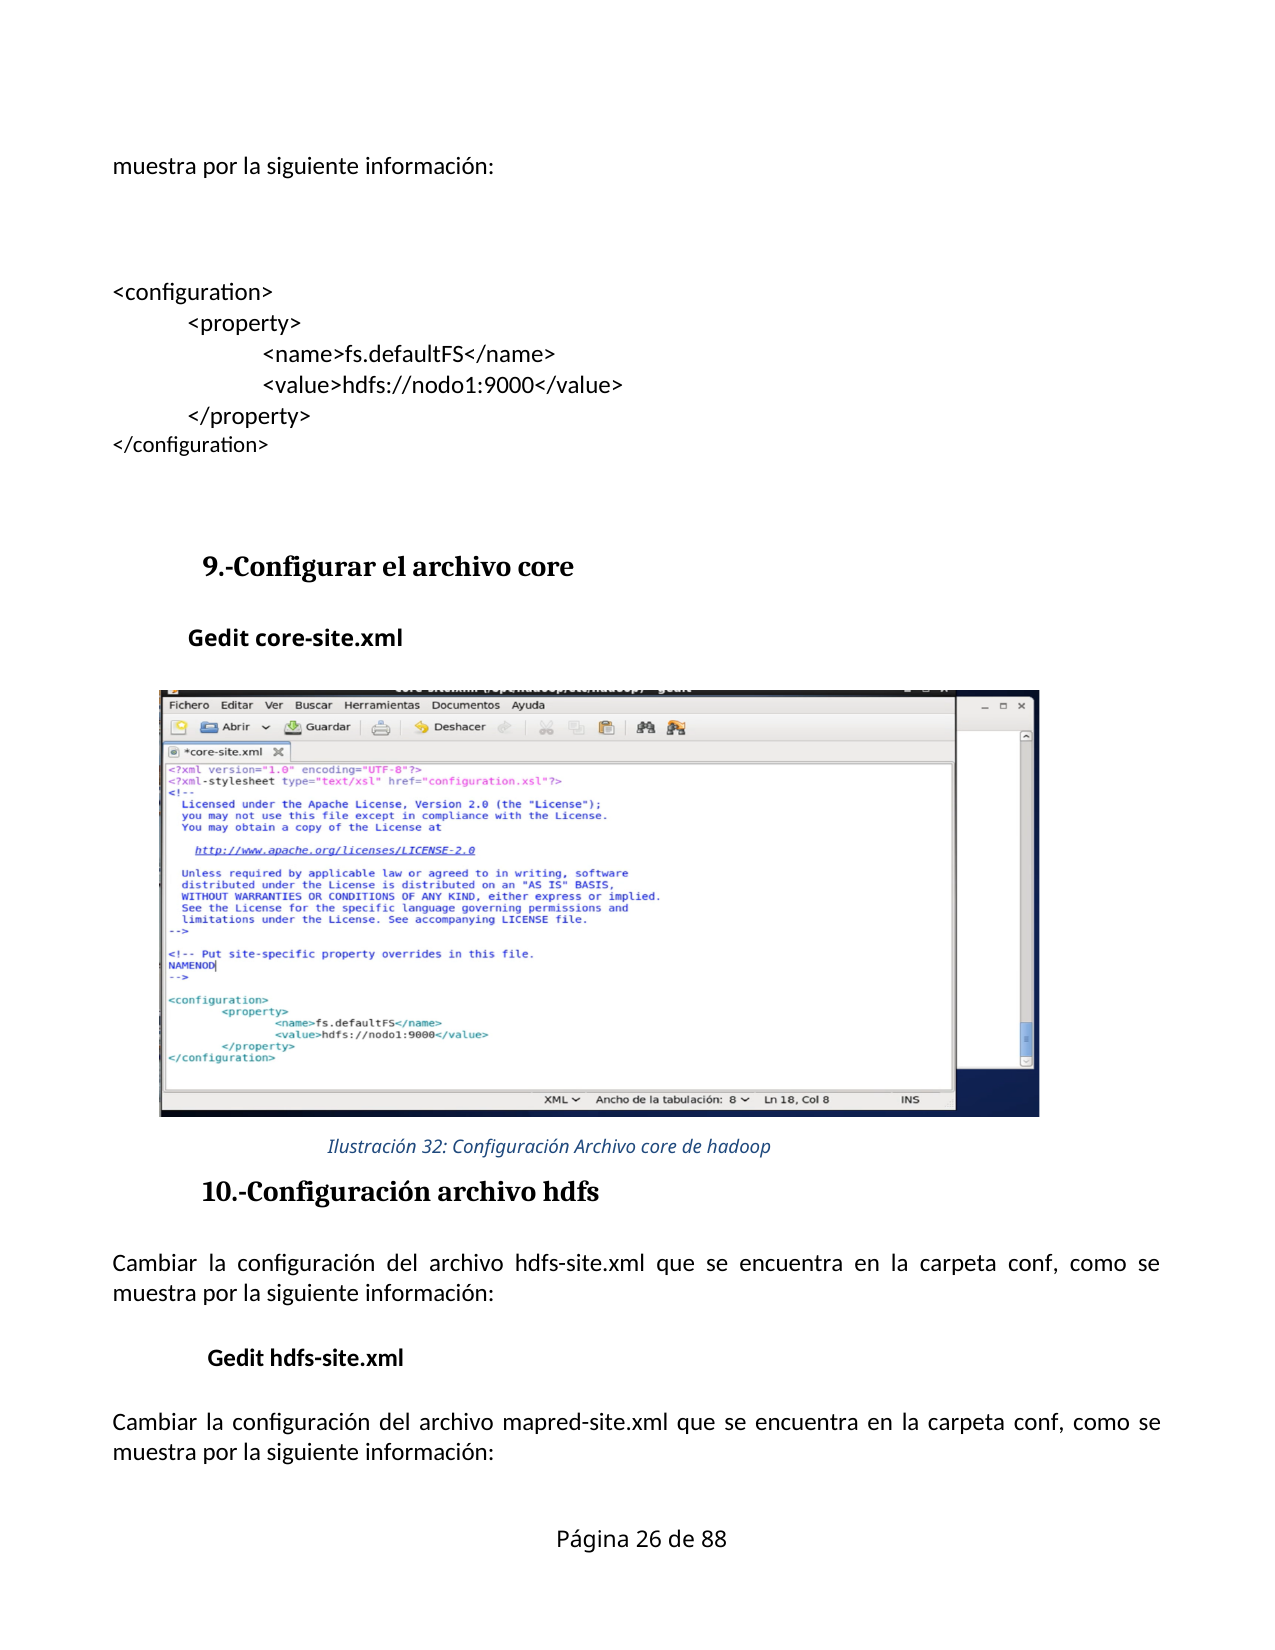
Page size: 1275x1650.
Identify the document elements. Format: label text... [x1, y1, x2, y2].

subtitle 9.-Configurar el archivo core [202, 551, 1162, 584]
text Cambiar la configuración del archivo mapred-site.xml que se encuentra en la carpeta conf, como se muestra por la siguiente información: [112, 1406, 1162, 1467]
text </property> [112, 400, 1162, 430]
text Gedit hdfs-site.xml [112, 1342, 1162, 1373]
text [112, 150, 1162, 181]
text <value>hdfs://nodo1:9000</value> [112, 369, 1162, 399]
text <configuration> [112, 277, 1162, 307]
picture [159, 690, 1040, 1117]
text Cambiar la configuración del archivo hdfs-site.xml que se encuentra en la carpeta conf, como se muestra por la siguiente información: [112, 1247, 1162, 1308]
text <property> [112, 307, 1162, 338]
text </configuration> [112, 430, 1134, 458]
text <name>fs.defaultFS</name> [112, 338, 1162, 369]
text Gedit core-site.xml [112, 622, 1162, 653]
subtitle 10.-Configuración archivo hdfs [202, 1129, 1162, 1209]
